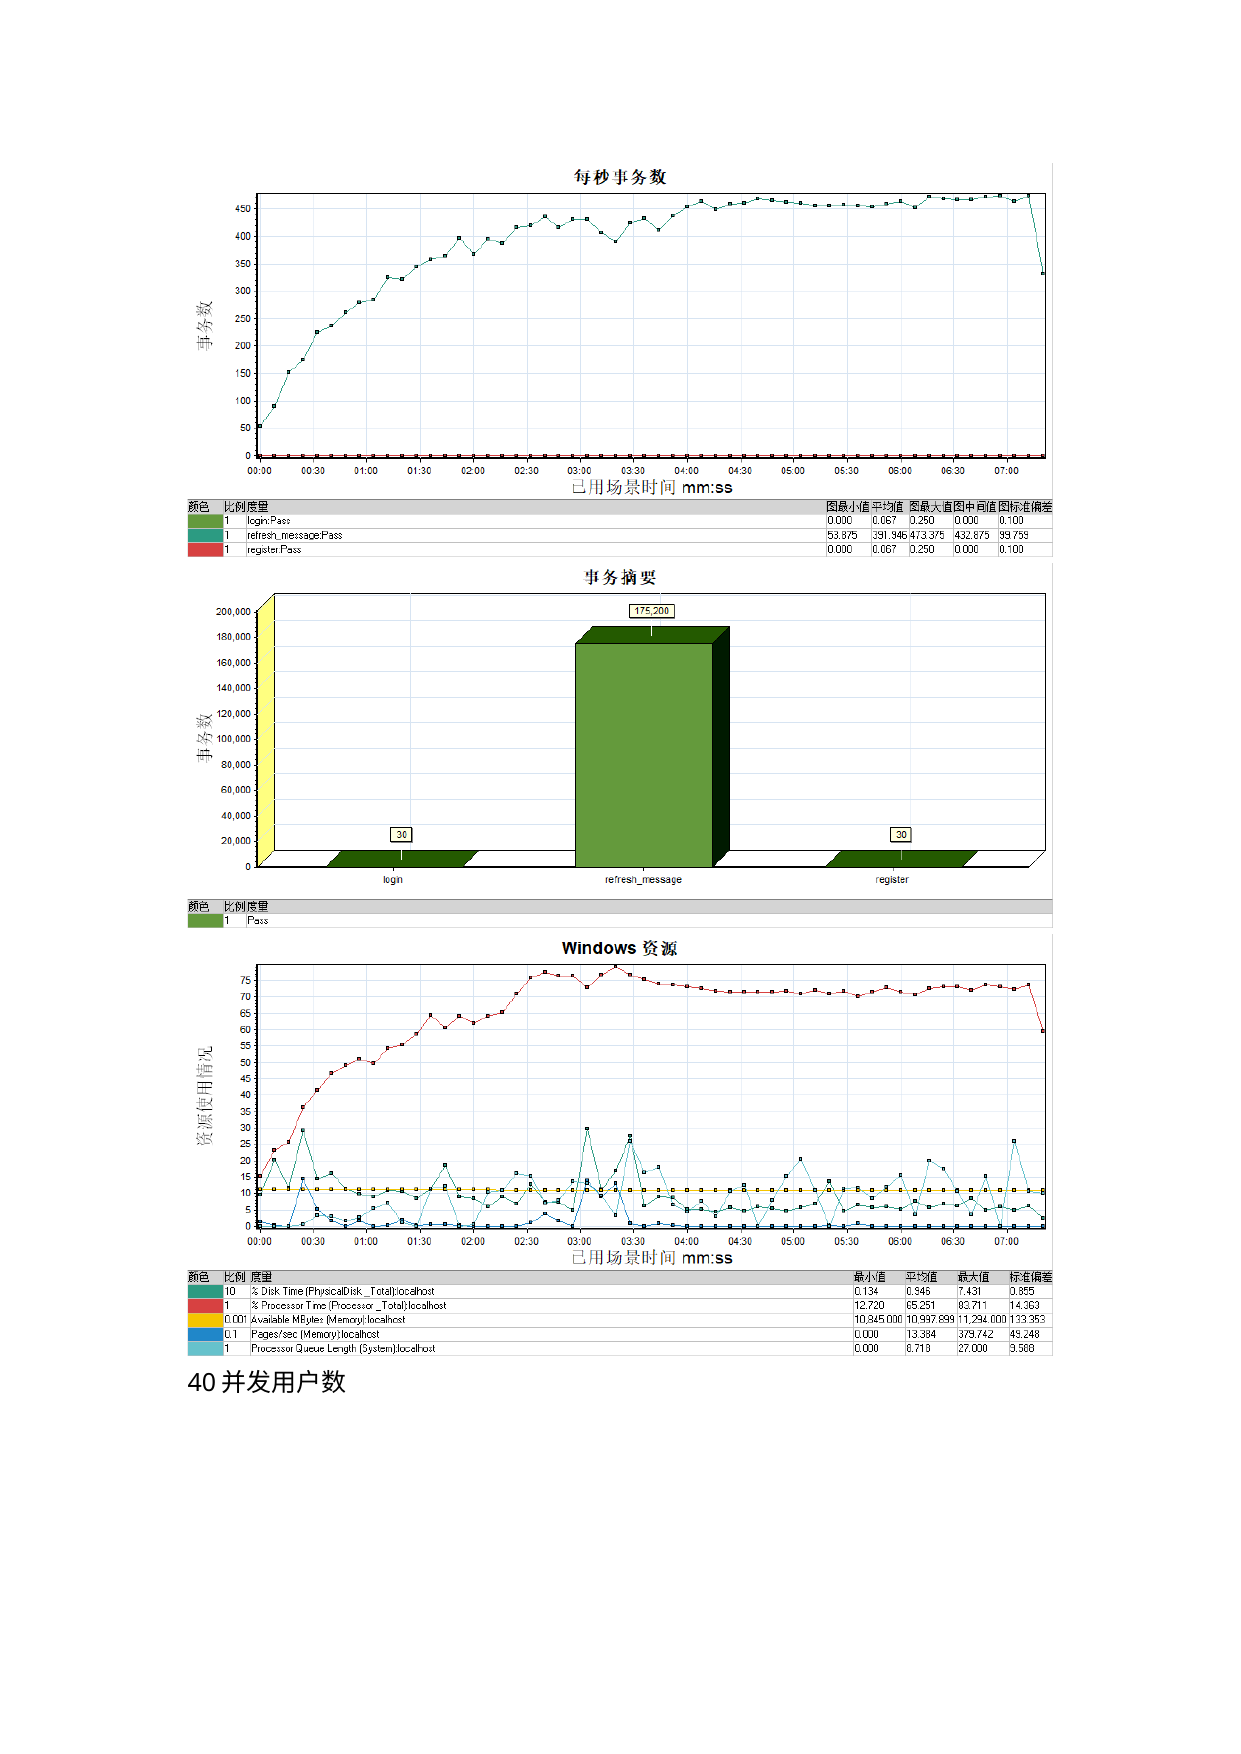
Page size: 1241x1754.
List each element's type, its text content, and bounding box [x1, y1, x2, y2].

picture [187, 163, 1053, 557]
text 40并发用户数 [187, 1363, 1053, 1399]
picture [187, 934, 1053, 1356]
picture [187, 563, 1053, 928]
